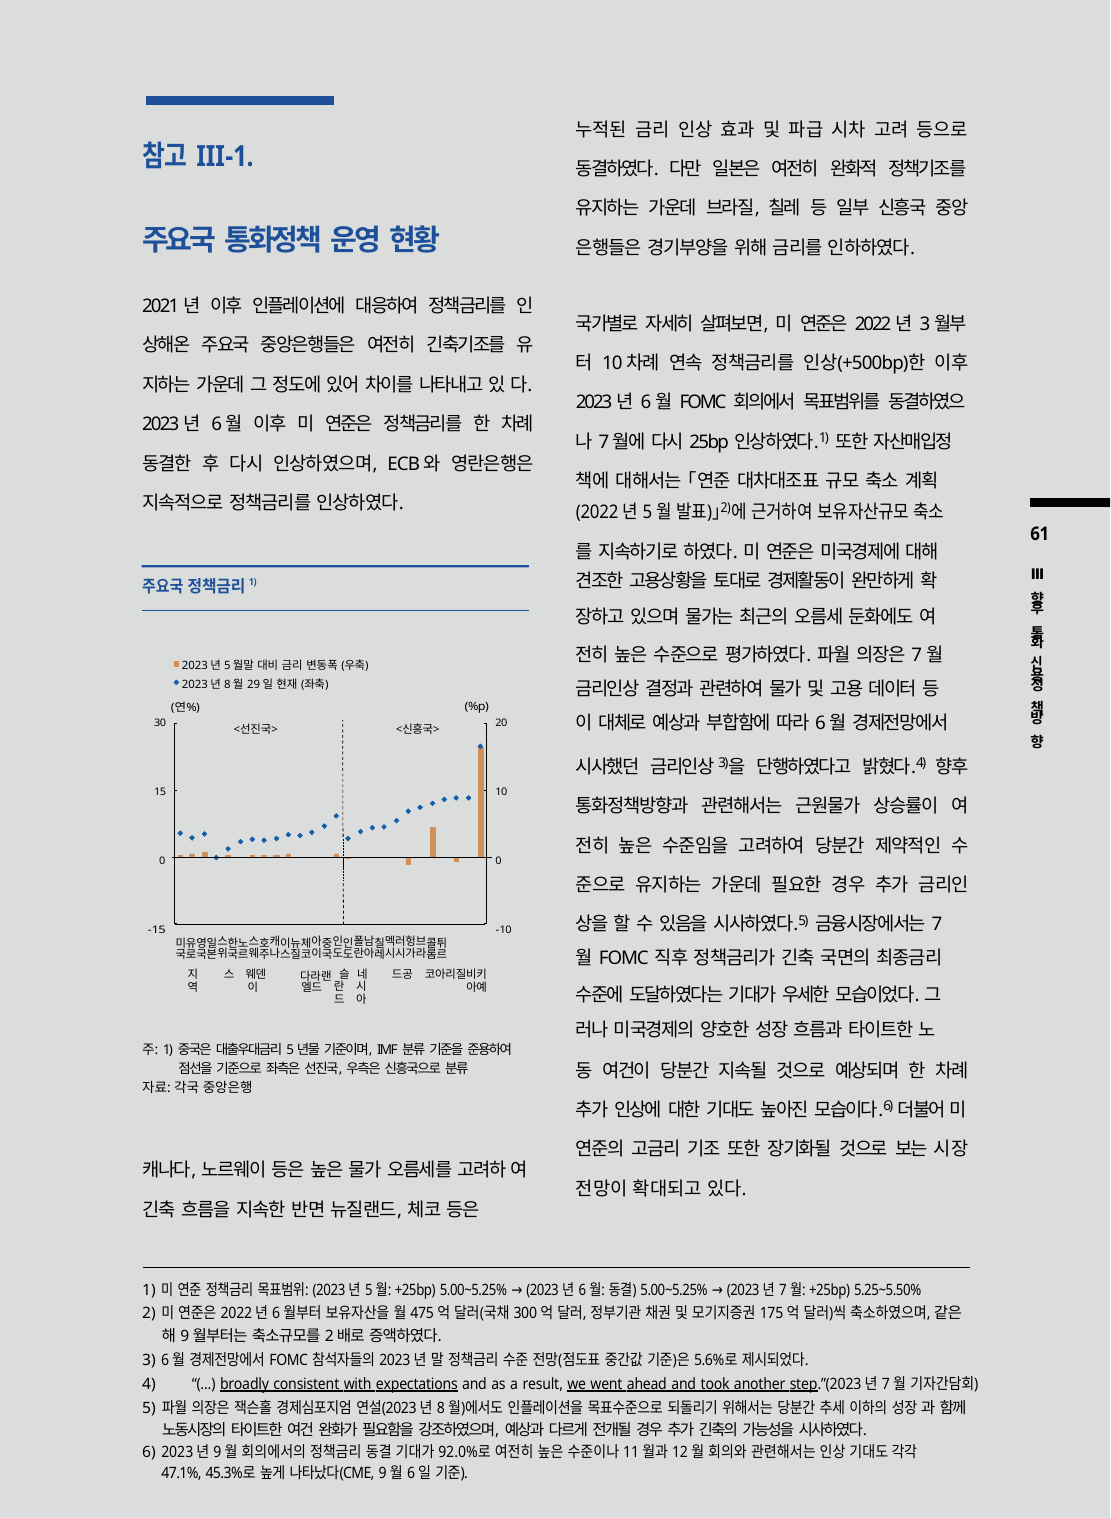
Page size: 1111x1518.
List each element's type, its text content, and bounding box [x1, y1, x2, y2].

text 캐나다, 노르웨이 등은 높은 물가 오름세를 고려하 여 긴축 흐름을 지속한 반면 뉴질랜드, 체코 등은 [142, 1154, 535, 1221]
text 0 [495, 853, 517, 868]
list 6월 경제전망에서 FOMC 참석자들의 2023년 말 정책금리 수준 전망(점도표 중간값 기준)은 5.6%로 제시되었다. [142, 1347, 1110, 1370]
text 미유영일스한노스호캐이뉴체아중인인폴남칠멕러헝브콜튀 국로국본위국르웨주나스질코이국도도란아레시시가라롬르 [175, 937, 487, 962]
text 누적된 금리 인상 효과 및 파급 시차 고려 등으로 동결하였다. 다만 일본은 여전히 완화적 정책기조를 유지하는 가운데 브라질, 칠레 등 일부 신흥국 중앙 은행들은 경기부양을 위해 금리를 인하하였다. [576, 114, 968, 259]
subtitle 61 [1030, 523, 1110, 544]
text 동 여건이 당분간 지속될 것으로 예상되며 한 차례 추가 인상에 대한 기대도 높아진 모습이다.6) 더불어 미 연준의 고금리 기조 또한 장기화될 것으로 보는 시장 전망이 확대되고 있다. [576, 1055, 968, 1201]
text 2021년 이후 인플레이션에 대응하여 정책금리를 인 상해온 주요국 중앙은행들은 여전히 긴축기조를 유 지하는 가운데 그 정도에 있어 차이를 나타내고 있 다. 2023년 6월 이후 미 연준은 정책금리를 한 차례 동결한 후 다시 인상하였으며, ECB와 영란은행은 지속적으로 정책금리를 인상하였다. [142, 291, 534, 515]
text 0 [42, 853, 166, 868]
text 견조한 고용상황을 토대로 경제활동이 완만하게 확 Ⅲ [576, 568, 1110, 593]
text 장하고 있으며 물가는 최근의 오름세 둔화에도 여 후 [576, 608, 1110, 628]
text 국가별로 자세히 살펴보면, 미 연준은 2022년 3월부 터 10차례 연속 정책금리를 인상(+500bp)한 이후 2023년 6월 FOMC 회의에서 목표범위를 동결하였으 나 7월에 다시 25bp 인상하였다.1) 또한 자산매입정 [576, 308, 968, 454]
text 향 [1030, 593, 1110, 608]
list 미 연준 정책금리 목표범위: (2023년 5월: +25bp) 5.00~5.25% → (2023년 6월: 동결) 5.00~5.25% → (2023년 7월: +25bp) 5.25~5.50% [142, 1277, 1110, 1299]
text 주요국 정책금리1) [142, 573, 534, 598]
list 미 연준은 2022년 6월부터 보유자산을 월 475억 달러(국채 300억 달러, 정부기관 채권 및 모기지증권 175억 달러)씩 축소하였으며, 같은 해 9월부터는 축소규모를 2배로 증액하였다. [142, 1301, 968, 1346]
text 주요국 통화정책 운영 현황 [142, 217, 534, 259]
text 시사했던 금리인상3)을 단행하였다고 밝혔다.4) 향후 통화정책방향과 관련해서는 근원물가 상승률이 여 전히 높은 수준임을 고려하여 당분간 제약적인 수 준으로 유지하는 가운데 필요한 경우 추가 금리인 상을 할 수 있음을 시사하였다.5) 금융시장에서는 7 [575, 751, 968, 936]
text -15 [42, 923, 166, 937]
text 다라랜 슬 네 엘드 란 시 [283, 970, 367, 995]
text 책 [1030, 698, 1110, 717]
text -10 [495, 923, 517, 937]
text 금리인상 결정과 관련하여 물가 및 고용 데이터 등 정 [576, 683, 1110, 698]
text 월 FOMC 직후 정책금리가 긴축 국면의 최종금리 [575, 948, 1110, 969]
list 파월 의장은 잭슨홀 경제심포지엄 연설(2023년 8월)에서도 인플레이션을 목표수준으로 되돌리기 위해서는 당분간 추세 이하의 성장 과 함께 노동시장의 타이트한 여건 완화가 필요함을 강조하였으며, 예상과 다르게 전개될 경우 추가 긴축의 가능성을 시사하였다. [142, 1395, 968, 1440]
text 47.1%, 45.3%로 높게 나타났다(CME, 9월 6일 기준). [161, 1462, 1110, 1482]
text 10 [495, 784, 517, 798]
text 용 [1030, 666, 1110, 683]
text 향 [521, 733, 1044, 751]
text 역 이 [187, 981, 271, 994]
text (2022년 5월 발표)｣2)에 근거하여 보유자산규모 축소 [576, 498, 1110, 523]
list 2023년 9월 회의에서의 정책금리 동결 기대가 92.0%로 여전히 높은 수준이나 11월과 12월 회의와 관련해서는 인상 기대도 각각 [142, 1442, 1110, 1462]
text 책에 대해서는 ｢연준 대차대조표 규모 축소 계획 [576, 466, 1110, 493]
text 점선을 기준으로 좌측은 선진국, 우측은 신흥국으로 분류 자료: 각국 중앙은행 [142, 1057, 489, 1097]
text 전히 높은 수준으로 평가하였다. 파월 의장은 7월 화 [576, 642, 1110, 666]
list “(...) broadly consistent with expectations and as a result, we went ahead and took another step.”(2023년 7월 기자간담회) [142, 1371, 1110, 1394]
text 15 [42, 784, 166, 798]
text 주: 1) 중국은 대출우대금리 5년물 기준이며, IMF 분류 기준을 준용하여 [142, 1042, 534, 1057]
text 수준에 도달하였다는 기대가 우세한 모습이었다. 그 러나 미국경제의 양호한 성장 흐름과 타이트한 노 [575, 971, 968, 1042]
text 를 지속하기로 하였다. 미 연준은 미국경제에 대해 [576, 544, 1110, 562]
text 통 [1030, 628, 1110, 642]
subtitle 참고 III-1. [142, 132, 534, 175]
text 아예 [371, 981, 487, 994]
text 이 대체로 예상과 부합함에 따라 6월 경제전망에서 방 [575, 717, 1110, 733]
